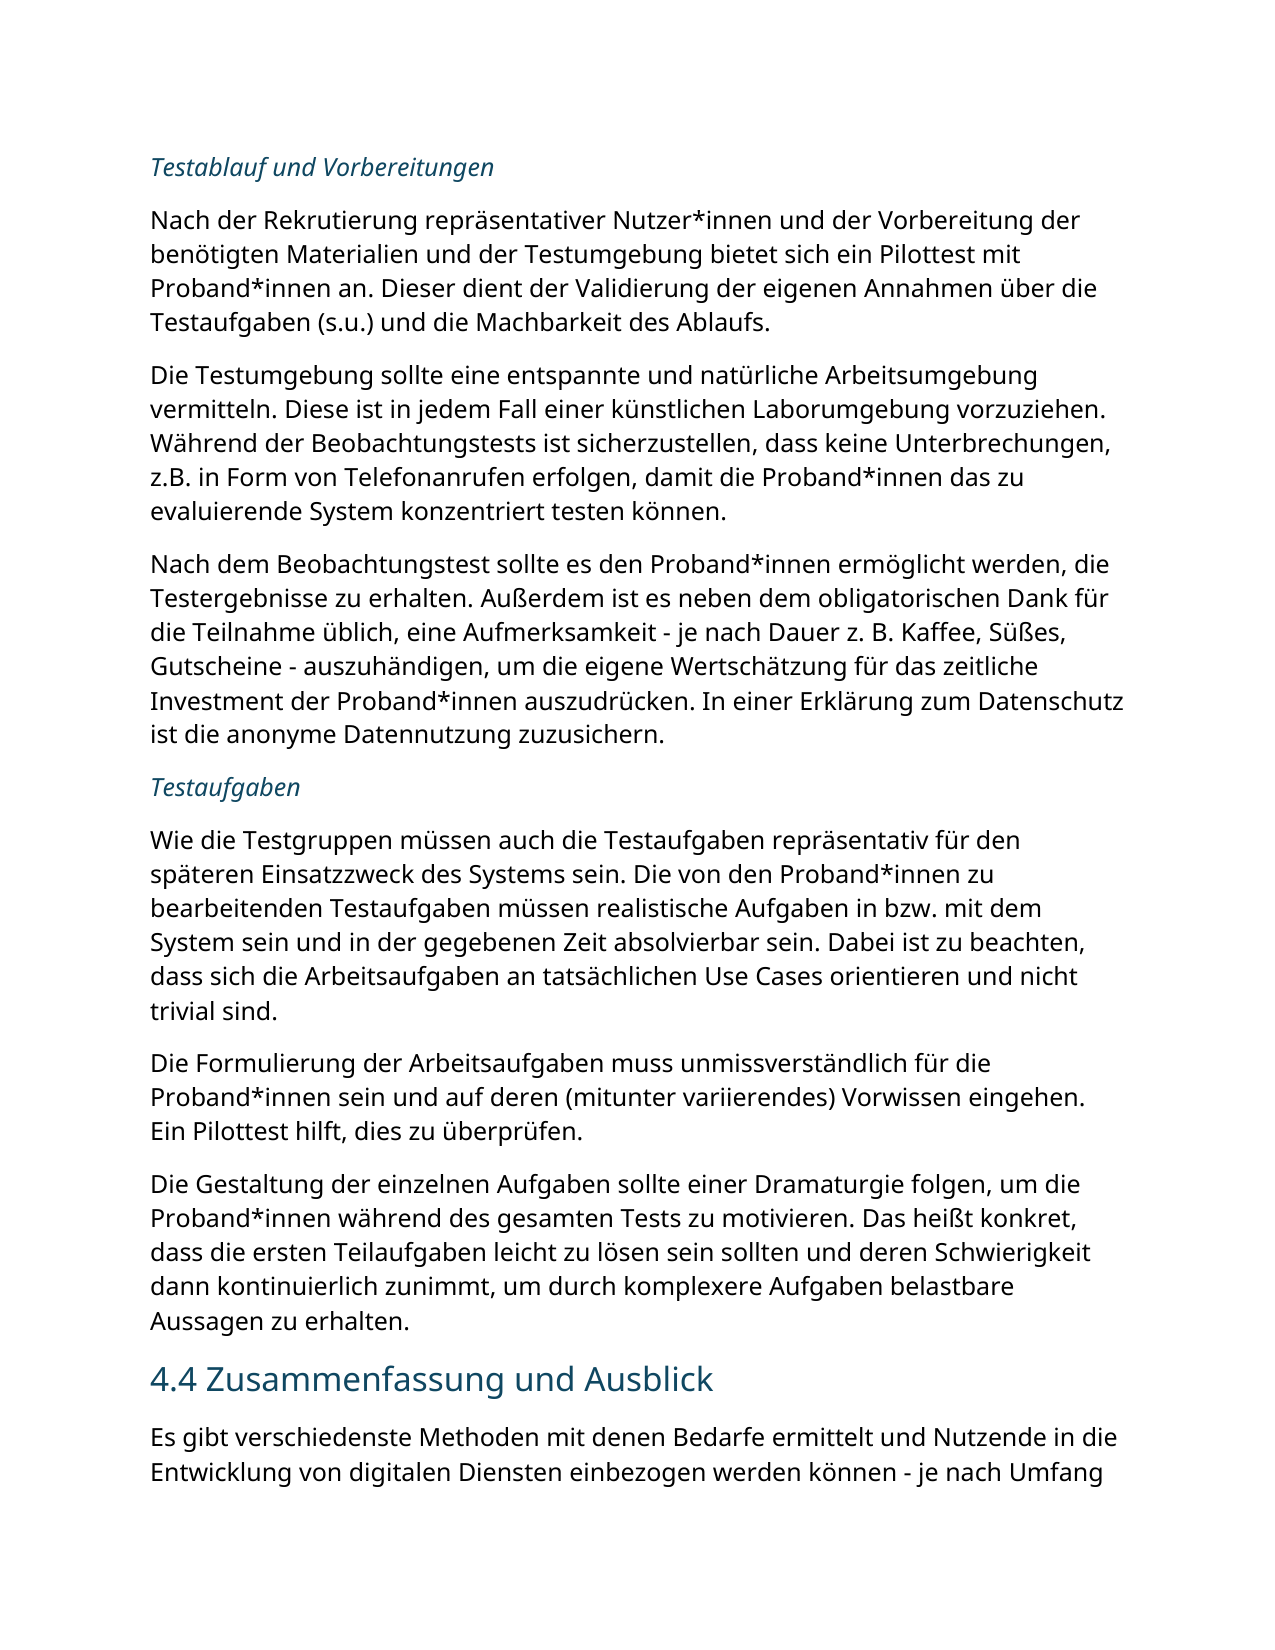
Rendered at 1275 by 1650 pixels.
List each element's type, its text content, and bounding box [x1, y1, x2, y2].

text Nach der Rekrutierung repräsentativer Nutzer*innen und der Vorbereitung der benötigten Materialien und der Testumgebung bietet sich ein Pilottest mit Proband*innen an. Dieser dient der Validierung der eigenen Annahmen über die Testaufgaben (s.u.) und die Machbarkeit des Ablaufs. [150, 203, 1125, 339]
subtitle Testablauf und Vorbereitungen [150, 150, 1125, 184]
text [150, 1420, 1125, 1488]
text Wie die Testgruppen müssen auch die Testaufgaben repräsentativ für den späteren Einsatzzweck des Systems sein. Die von den Proband*innen zu bearbeitenden Testaufgaben müssen realistische Aufgaben in bzw. mit dem System sein und in der gegebenen Zeit absolvierbar sein. Dabei ist zu beachten, dass sich die Arbeitsaufgaben an tatsächlichen Use Cases orientieren und nicht trivial sind. [150, 823, 1125, 1027]
subtitle Testaufgaben [150, 770, 1125, 804]
text Die Formulierung der Arbeitsaufgaben muss unmissverständlich für die Proband*innen sein und auf deren (mitunter variierendes) Vorwissen eingehen. Ein Pilottest hilft, dies zu überprüfen. [150, 1046, 1125, 1148]
text Die Gestaltung der einzelnen Aufgaben sollte einer Dramaturgie folgen, um die Proband*innen während des gesamten Tests zu motivieren. Das heißt konkret, dass die ersten Teilaufgaben leicht zu lösen sein sollten und deren Schwierigkeit dann kontinuierlich zunimmt, um durch komplexere Aufgaben belastbare Aussagen zu erhalten. [150, 1167, 1125, 1337]
subtitle 4.4 Zusammenfassung und Ausblick [150, 1356, 1125, 1401]
text Nach dem Beobachtungstest sollte es den Proband*innen ermöglicht werden, die Testergebnisse zu erhalten. Außerdem ist es neben dem obligatorischen Dank für die Teilnahme üblich, eine Aufmerksamkeit - je nach Dauer z. B. Kaffee, Süßes, Gutscheine - auszuhändigen, um die eigene Wertschätzung für das zeitliche Investment der Proband*innen auszudrücken. In einer Erklärung zum Datenschutz ist die anonyme Datennutzung zuzusichern. [150, 547, 1125, 751]
text Die Testumgebung sollte eine entspannte und natürliche Arbeitsumgebung vermitteln. Diese ist in jedem Fall einer künstlichen Laborumgebung vorzuziehen. Während der Beobachtungstests ist sicherzustellen, dass keine Unterbrechungen, z.B. in Form von Telefonanrufen erfolgen, damit die Proband*innen das zu evaluierende System konzentriert testen können. [150, 358, 1125, 528]
